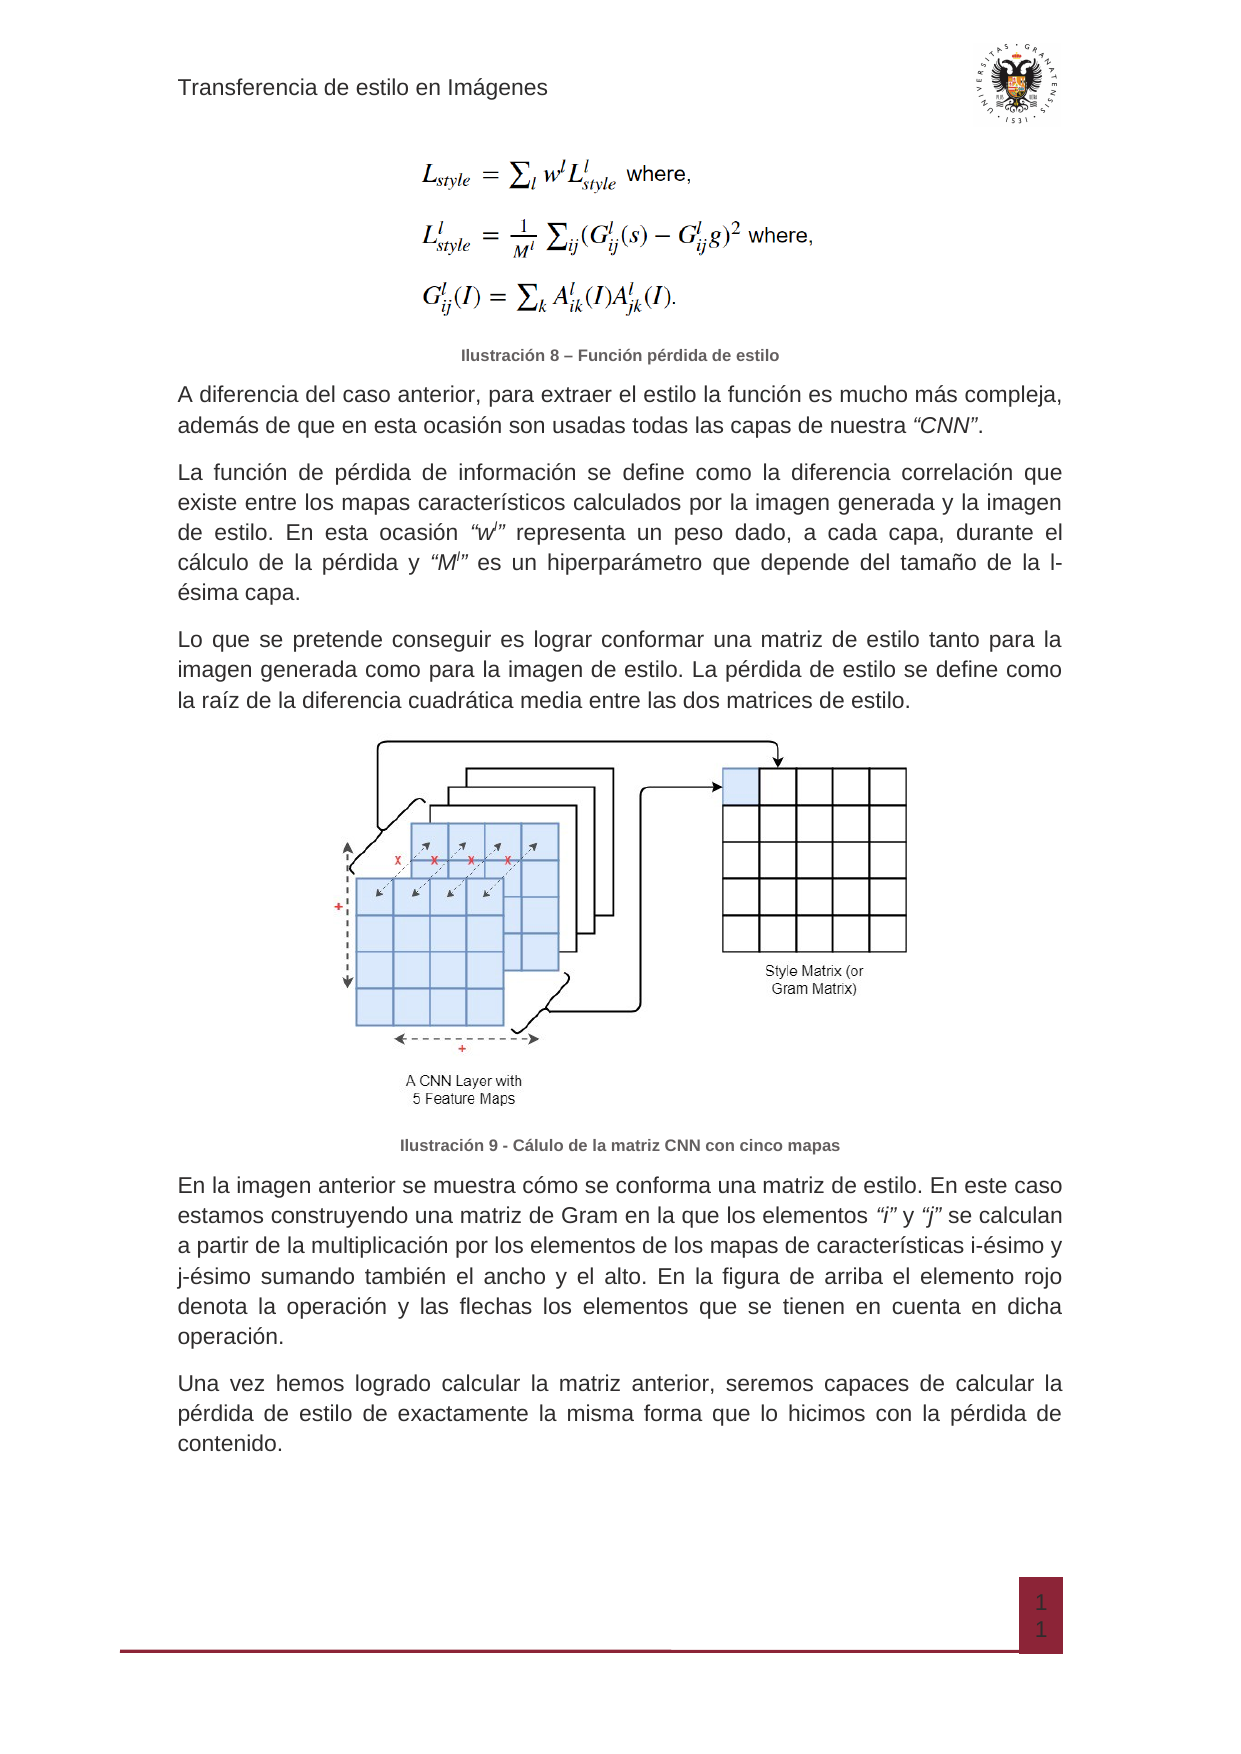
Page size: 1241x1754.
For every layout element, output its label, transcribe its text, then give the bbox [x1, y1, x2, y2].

text En la imagen anterior se muestra cómo se conforma una matriz de estilo. En este caso estamos construyendo una matriz de Gram en la que los elementos “i” y “j” se calculan a partir de la multiplicación por los elementos de los mapas de características i-ésimo y j-ésimo sumando también el ancho y el alto. En la figura de arriba el elemento rojo denota la operación y las flechas los elementos que se tienen en cuenta en dicha operación. [177, 1172, 1063, 1349]
text A diferencia del caso anterior, para extraer el estilo la función es mucho más compleja, además de que en esta ocasión son usadas todas las capas de nuestra “CNN”. [177, 381, 1063, 438]
text La función de pérdida de información se define como la diferencia correlación que existe entre los mapas característicos calculados por la imagen generada y la imagen de estilo. En esta ocasión “wl” representa un peso dado, a cada capa, durante el cálculo de la pérdida y “Ml” es un hiperparámetro que depende del tamaño de la l-ésima capa. [177, 458, 1063, 606]
text Una vez hemos logrado calcular la matriz anterior, seremos capaces de calcular la pérdida de estilo de exactamente la misma forma que lo hicimos con la pérdida de contenido. [177, 1370, 1063, 1457]
picture [414, 147, 826, 326]
picture [972, 43, 1061, 127]
text Lo que se pretende conseguir es lograr conformar una matriz de estilo tanto para la imagen generada como para la imagen de estilo. La pérdida de estilo se define como la raíz de la diferencia cuadrática media entre las dos matrices de estilo. [177, 626, 1063, 713]
picture [333, 733, 907, 1116]
